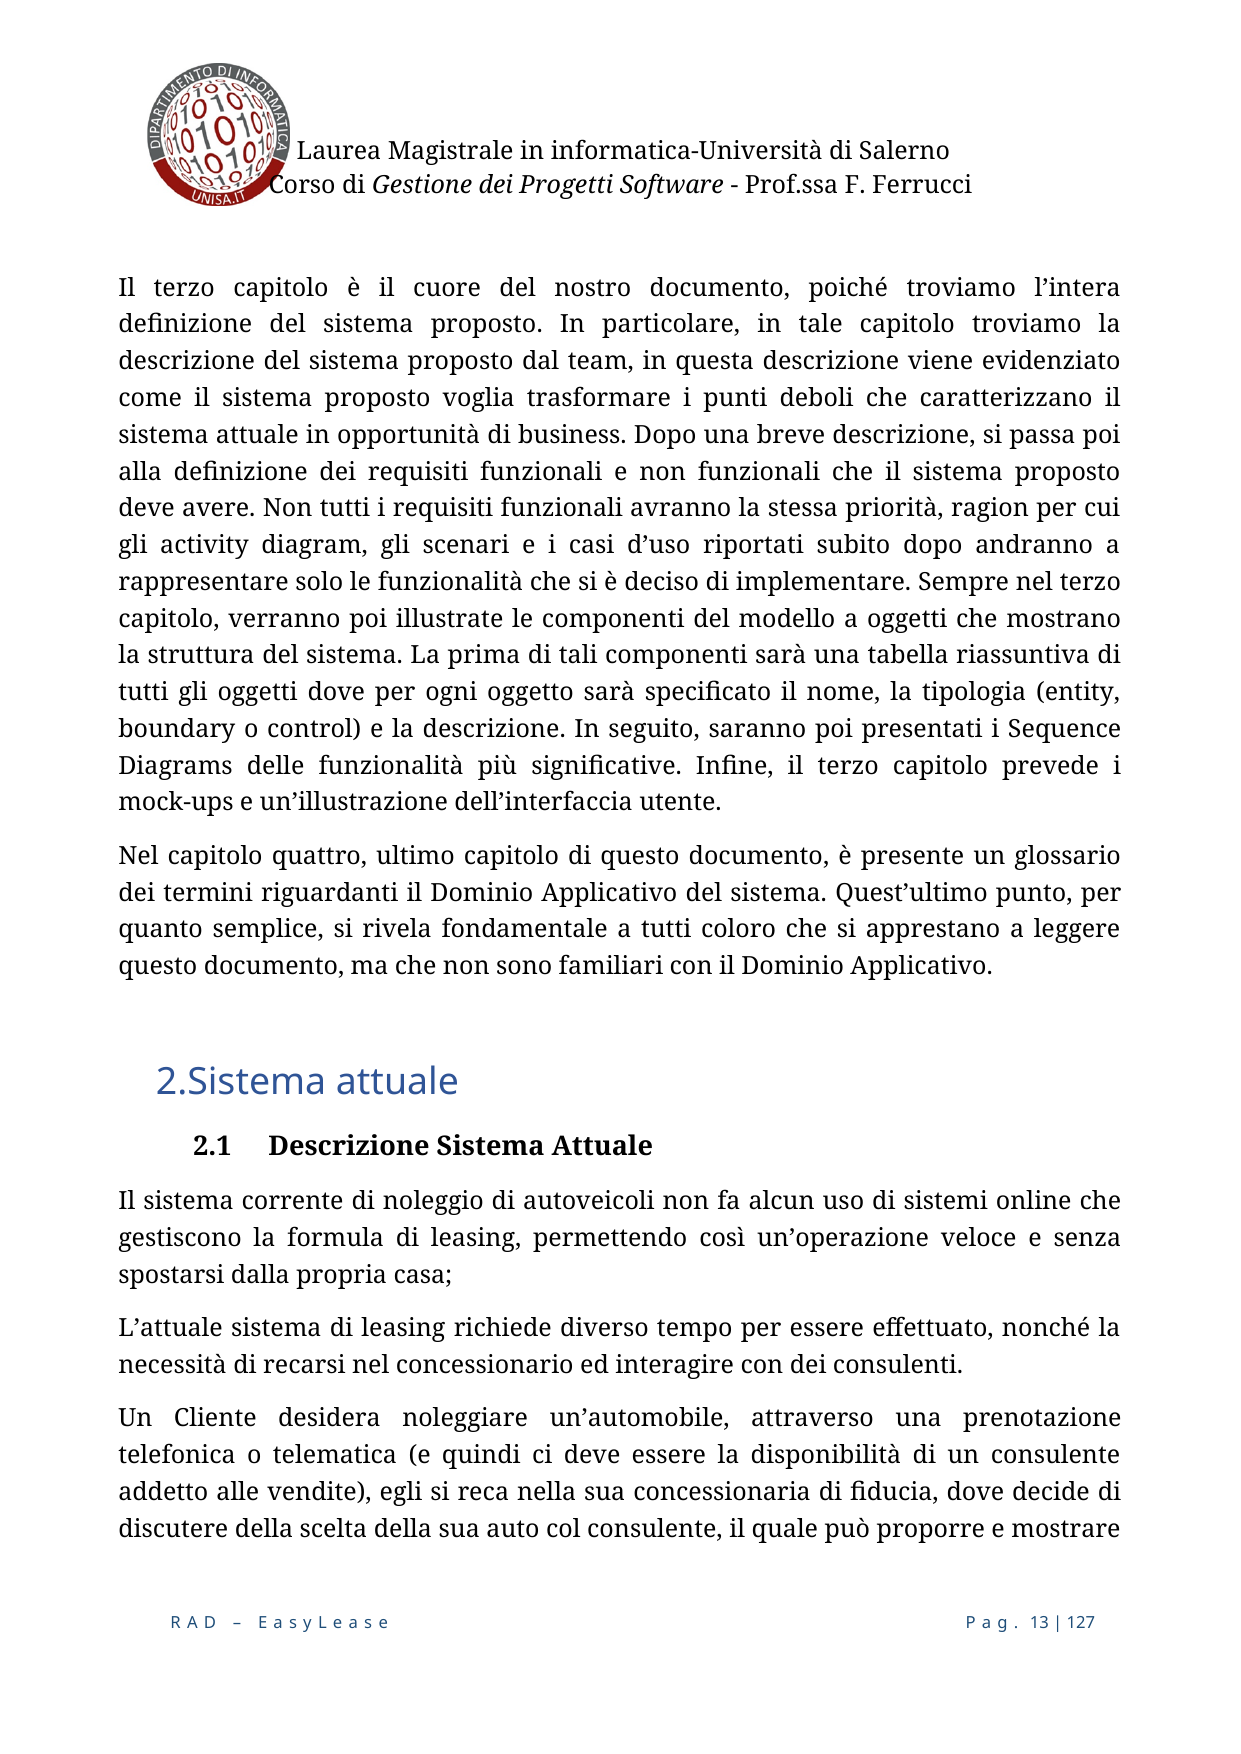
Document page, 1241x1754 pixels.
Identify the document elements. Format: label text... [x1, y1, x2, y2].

text Nel capitolo quattro, ultimo capitolo di questo documento, è presente un glossario dei termini riguardanti il Dominio Applicativo del sistema. Quest’ultimo punto, per quanto semplice, si rivela fondamentale a tutti coloro che si apprestano a leggere questo documento, ma che non sono familiari con il Dominio Applicativo. [118, 837, 1122, 982]
text 2.Sistema attuale [156, 1055, 1122, 1106]
text Il sistema corrente di noleggio di autoveicoli non fa alcun uso di sistemi online che gestiscono la formula di leasing, permettendo così un’operazione veloce e senza spostarsi dalla propria casa; [118, 1183, 1122, 1291]
text L’attuale sistema di leasing richiede diverso tempo per essere effettuato, nonché la necessità di recarsi nel concessionario ed interagire con dei consulenti. [118, 1310, 1122, 1381]
picture [147, 63, 290, 206]
list Descrizione Sistema Attuale [193, 1126, 1122, 1163]
text Il terzo capitolo è il cuore del nostro documento, poiché troviamo l’intera definizione del sistema proposto. In particolare, in tale capitolo troviamo la descrizione del sistema proposto dal team, in questa descrizione viene evidenziato come il sistema proposto voglia trasformare i punti deboli che caratterizzano il sistema attuale in opportunità di business. Dopo una breve descrizione, si passa poi alla definizione dei requisiti funzionali e non funzionali che il sistema proposto deve avere. Non tutti i requisiti funzionali avranno la stessa priorità, ragion per cui gli activity diagram, gli scenari e i casi d’uso riportati subito dopo andranno a rappresentare solo le funzionalità che si è deciso di implementare. Sempre nel terzo capitolo, verranno poi illustrate le componenti del modello a oggetti che mostrano la struttura del sistema. La prima di tali componenti sarà una tabella riassuntiva di tutti gli oggetti dove per ogni oggetto sarà specificato il nome, la tipologia (entity, boundary o control) e la descrizione. In seguito, saranno poi presentati i Sequence Diagrams delle funzionalità più significative. Infine, il terzo capitolo prevede i mock-ups e un’illustrazione dell’interfaccia utente. [118, 269, 1122, 818]
